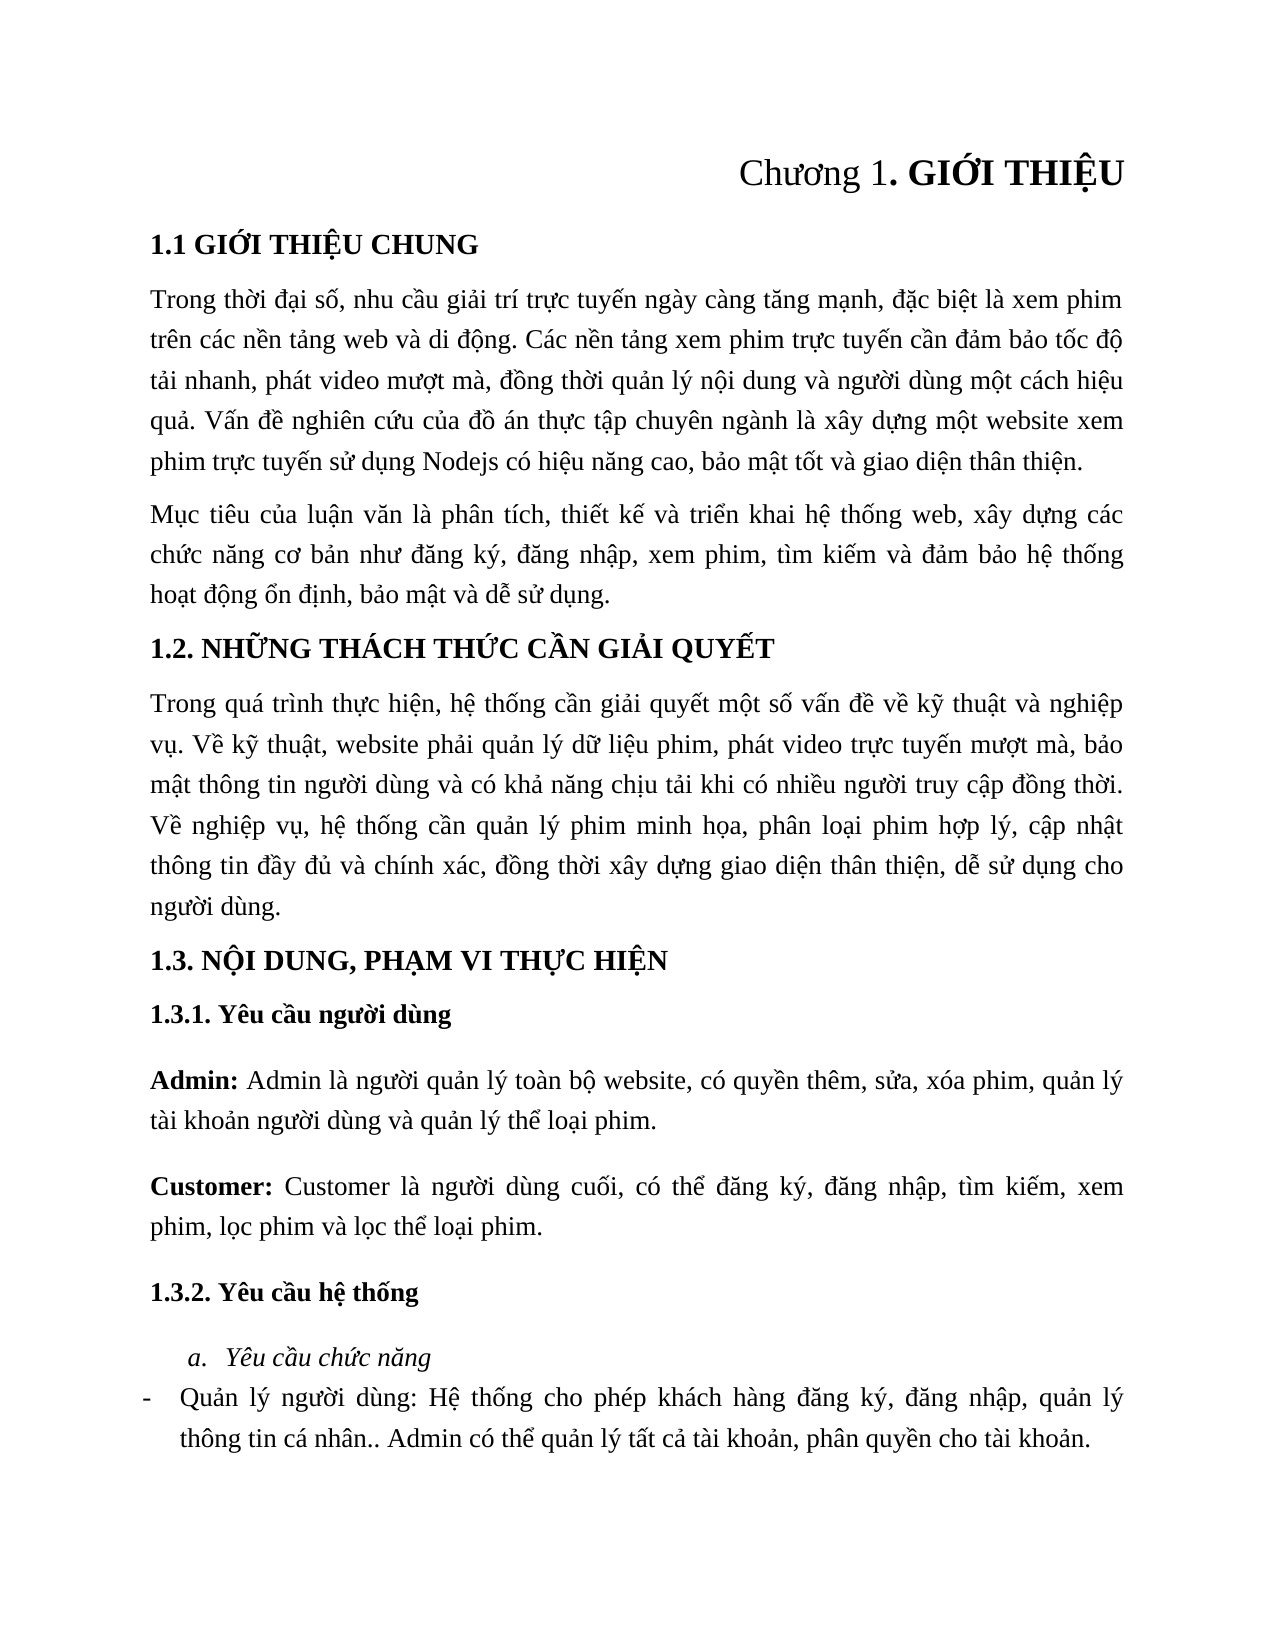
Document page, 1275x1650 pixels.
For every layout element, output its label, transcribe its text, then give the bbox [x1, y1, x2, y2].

text Admin: Admin là người quản lý toàn bộ website, có quyền thêm, sửa, xóa phim, quản lý tài khoản người dùng và quản lý thể loại phim. [150, 1064, 1125, 1136]
text Customer: Customer là người dùng cuối, có thể đăng ký, đăng nhập, tìm kiếm, xem phim, lọc phim và lọc thể loại phim. [150, 1170, 1125, 1241]
text 1.3. NỘI DUNG, PHẠM VI THỰC HIỆN [150, 943, 1125, 976]
text 1.1 GIỚI THIỆU CHUNG [150, 227, 1125, 261]
text 1.3.1. Yêu cầu người dùng [150, 999, 1125, 1030]
text Chương 1. GIỚI THIỆU [150, 150, 1125, 193]
text Trong thời đại số, nhu cầu giải trí trực tuyến ngày càng tăng mạnh, đặc biệt là xem phim trên các nền tảng web và di động. Các nền tảng xem phim trực tuyến cần đảm bảo tốc độ tải nhanh, phát video mượt mà, đồng thời quản lý nội dung và người dùng một cách hiệu quả. Vấn đề nghiên cứu của đồ án thực tập chuyên ngành là xây dựng một website xem phim trực tuyến sử dụng Nodejs có hiệu năng cao, bảo mật tốt và giao diện thân thiện. [150, 283, 1125, 476]
text Trong quá trình thực hiện, hệ thống cần giải quyết một số vấn đề về kỹ thuật và nghiệp vụ. Về kỹ thuật, website phải quản lý dữ liệu phim, phát video trực tuyến mượt mà, bảo mật thông tin người dùng và có khả năng chịu tải khi có nhiều người truy cập đồng thời. Về nghiệp vụ, hệ thống cần quản lý phim minh họa, phân loại phim hợp lý, cập nhật thông tin đầy đủ và chính xác, đồng thời xây dựng giao diện thân thiện, dễ sử dụng cho người dùng. [150, 688, 1125, 921]
list Quản lý người dùng: Hệ thống cho phép khách hàng đăng ký, đăng nhập, quản lý thông tin cá nhân.. Admin có thể quản lý tất cả tài khoản, phân quyền cho tài khoản. [142, 1382, 1125, 1453]
text Mục tiêu của luận văn là phân tích, thiết kế và triển khai hệ thống web, xây dựng các chức năng cơ bản như đăng ký, đăng nhập, xem phim, tìm kiếm và đảm bảo hệ thống hoạt động ổn định, bảo mật và dễ sử dụng. [150, 498, 1125, 610]
text 1.2. NHỮNG THÁCH THỨC CẦN GIẢI QUYẾT [150, 632, 1125, 665]
list Yêu cầu chức năng [187, 1341, 1125, 1372]
text 1.3.2. Yêu cầu hệ thống [150, 1276, 1125, 1307]
